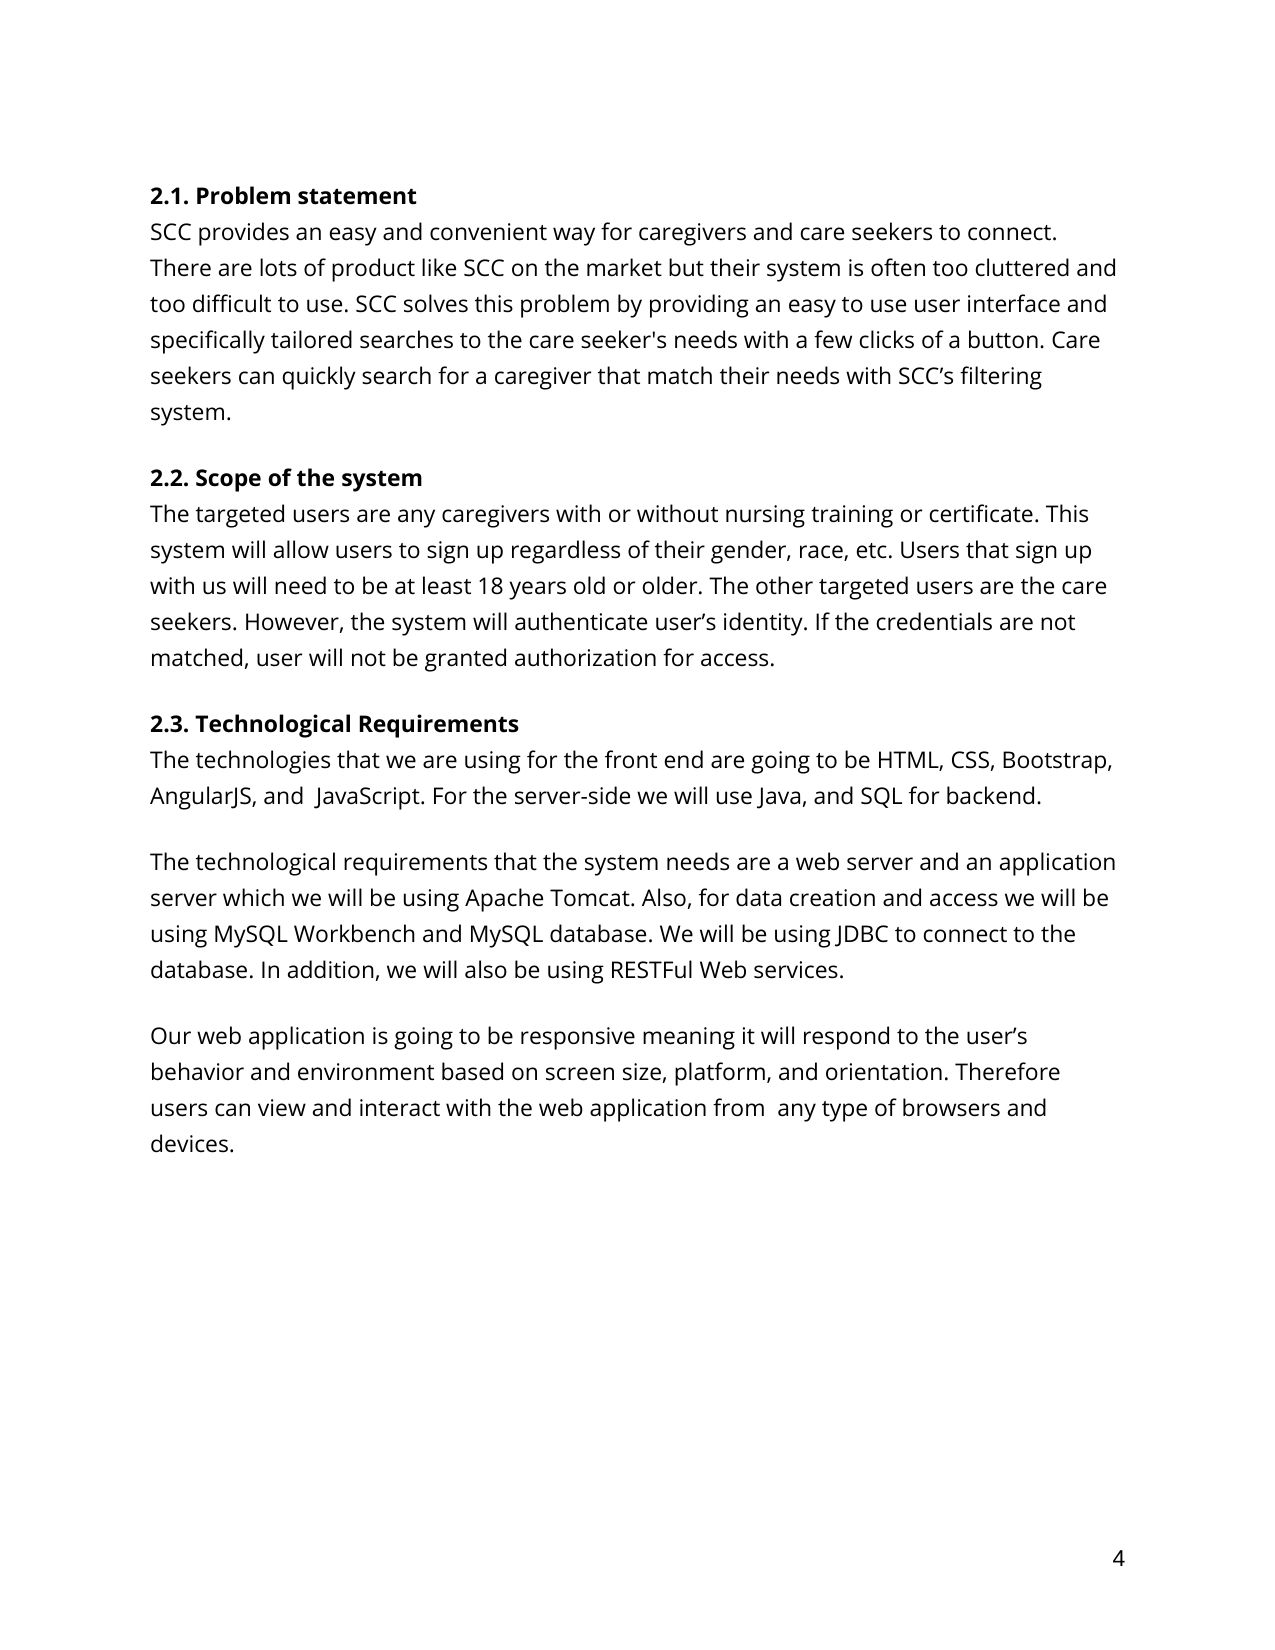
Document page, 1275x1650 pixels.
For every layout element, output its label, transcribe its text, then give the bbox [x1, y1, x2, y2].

text 2.2. Scope of the system [150, 462, 1125, 493]
text Our web application is going to be responsive meaning it will respond to the user’s behavior and environment based on screen size, platform, and orientation. Therefore users can view and interact with the web application from any type of browsers and devices. [150, 1020, 1125, 1159]
text The targeted users are any caregivers with or without nursing training or certificate. This system will allow users to sign up regardless of their gender, race, etc. Users that sign up with us will need to be at least 18 years old or older. The other targeted users are the care seekers. However, the system will authenticate user’s identity. If the credentials are not matched, user will not be granted authorization for access. [150, 498, 1125, 673]
text database. In addition, we will also be using RESTFul Web services. [150, 954, 1125, 985]
text The technological requirements that the system needs are a web server and an application server which we will be using Apache Tomcat. Also, for data creation and access we will be using MySQL Workbench and MySQL database. We will be using JDBC to connect to the [150, 846, 1125, 949]
text SCC provides an easy and convenient way for caregivers and care seekers to connect. There are lots of product like SCC on the market but their system is often too cluttered and too difficult to use. SCC solves this problem by providing an easy to use user interface and specifically tailored searches to the care seeker's needs with a few clicks of a button. Care seekers can quickly search for a caregiver that match their needs with SCC’s filtering system. [150, 216, 1125, 427]
text 2.1. Problem statement [150, 180, 1125, 211]
text 2.3. Technological Requirements [150, 708, 1125, 739]
text The technologies that we are using for the front end are going to be HTML, CSS, Bootstrap, AngularJS, and JavaScript. For the server-side we will use Java, and SQL for backend. [150, 744, 1125, 811]
